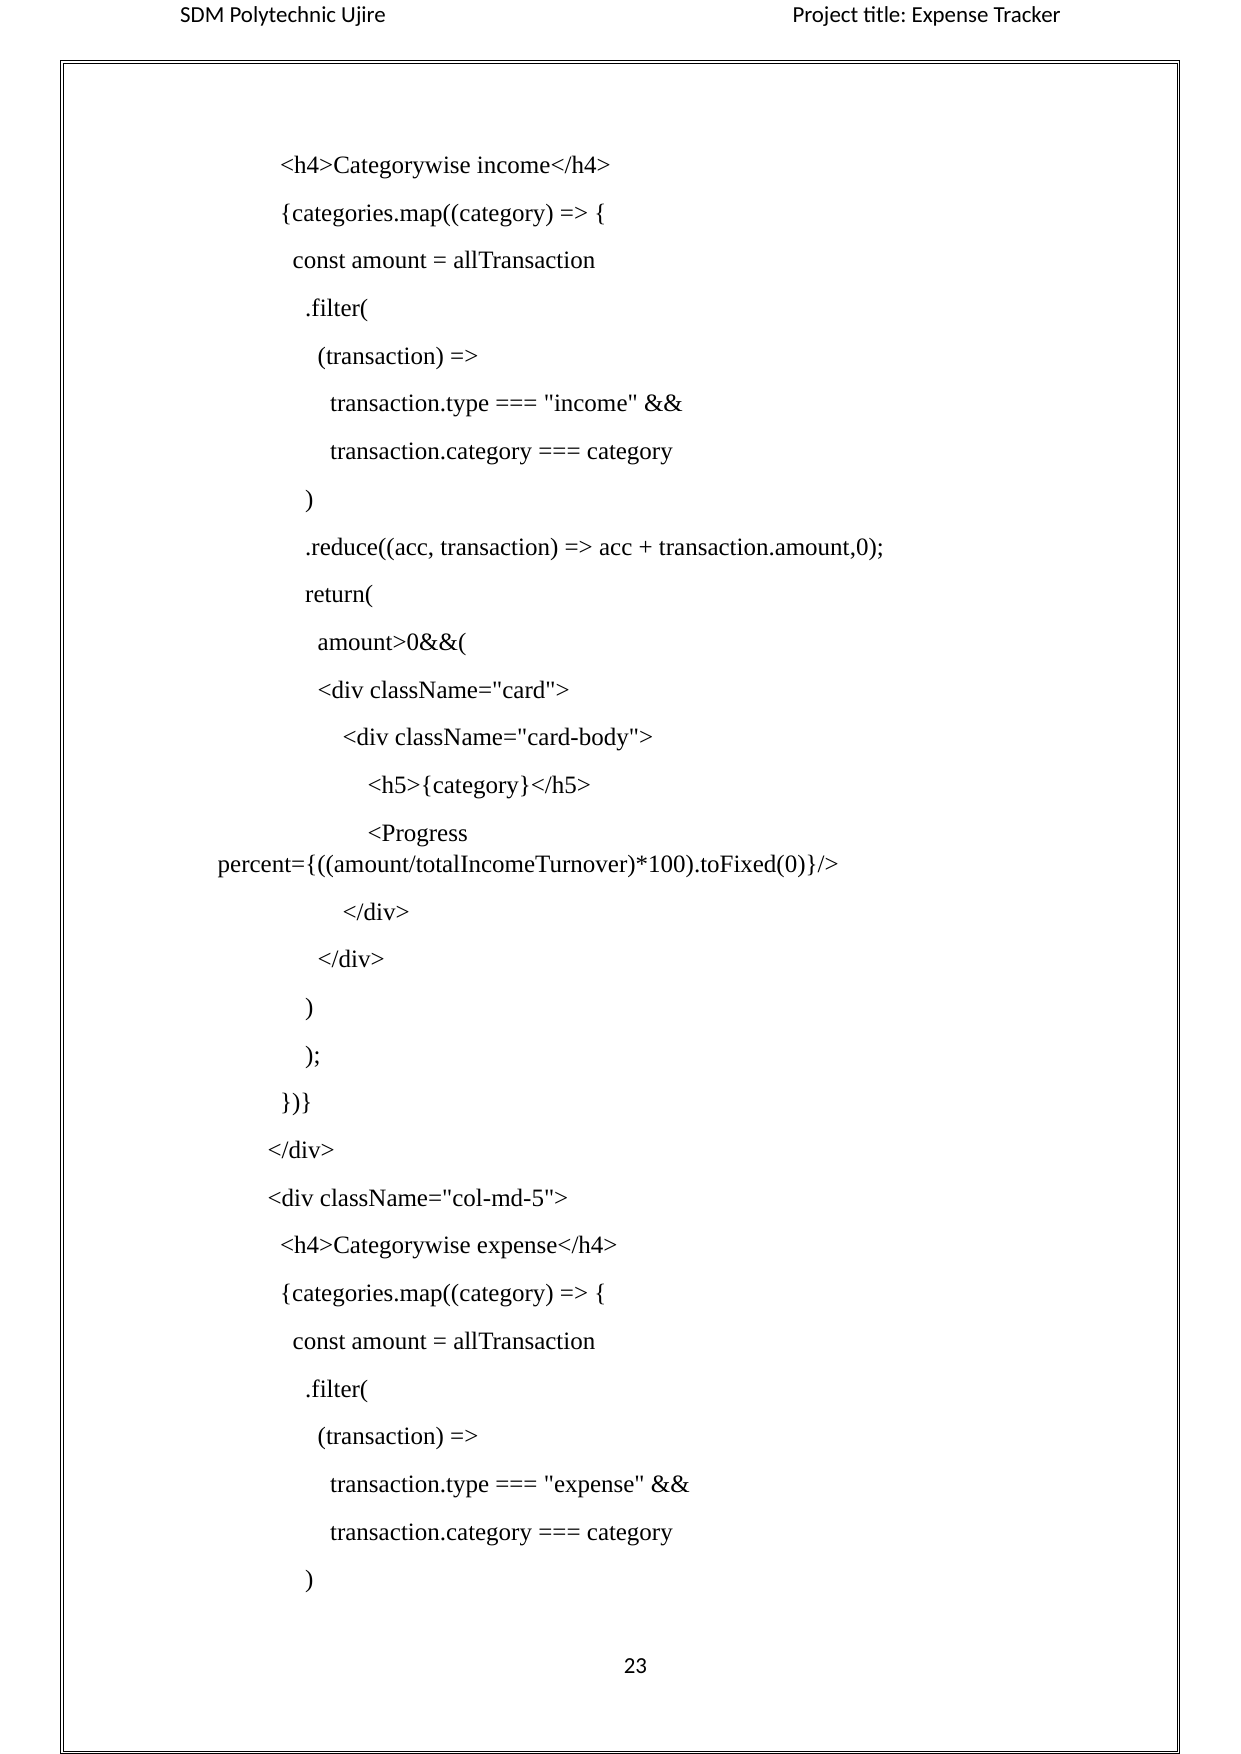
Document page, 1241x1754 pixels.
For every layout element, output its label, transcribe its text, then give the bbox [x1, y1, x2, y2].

text transaction.category === category [217, 436, 1090, 465]
text .reduce((acc, transaction) => acc + transaction.amount,0); [217, 532, 1090, 560]
text transaction.type === "expense" && [217, 1469, 1090, 1498]
text (transaction) => [217, 1421, 1090, 1450]
text ) [217, 484, 1090, 513]
text const amount = allTransaction [217, 245, 1090, 274]
text {categories.map((category) => { [217, 1278, 1090, 1307]
text ); [217, 1040, 1090, 1068]
text {categories.map((category) => { [217, 198, 1090, 226]
text <Progress percent={((amount/totalIncomeTurnover)*100).toFixed(0)}/> [217, 818, 1090, 878]
text ) [217, 1564, 1090, 1593]
text transaction.type === "income" && [217, 388, 1090, 417]
text <div className="card"> [217, 675, 1090, 703]
text transaction.category === category [217, 1517, 1090, 1546]
text .filter( [217, 293, 1090, 322]
text </div> [217, 1135, 1090, 1164]
text (transaction) => [217, 341, 1090, 369]
text <h5>{category}</h5> [217, 770, 1090, 799]
text </div> [217, 897, 1090, 925]
text <div className="card-body"> [217, 722, 1090, 751]
text <div className="col-md-5"> [217, 1183, 1090, 1212]
text ) [217, 992, 1090, 1021]
text .filter( [217, 1374, 1090, 1402]
text <h4>Categorywise income</h4> [217, 150, 1090, 179]
text <h4>Categorywise expense</h4> [217, 1231, 1090, 1259]
text return( [217, 579, 1090, 608]
text })} [217, 1087, 1090, 1116]
text const amount = allTransaction [217, 1326, 1090, 1355]
text amount>0&&( [217, 627, 1090, 656]
text </div> [217, 944, 1090, 973]
